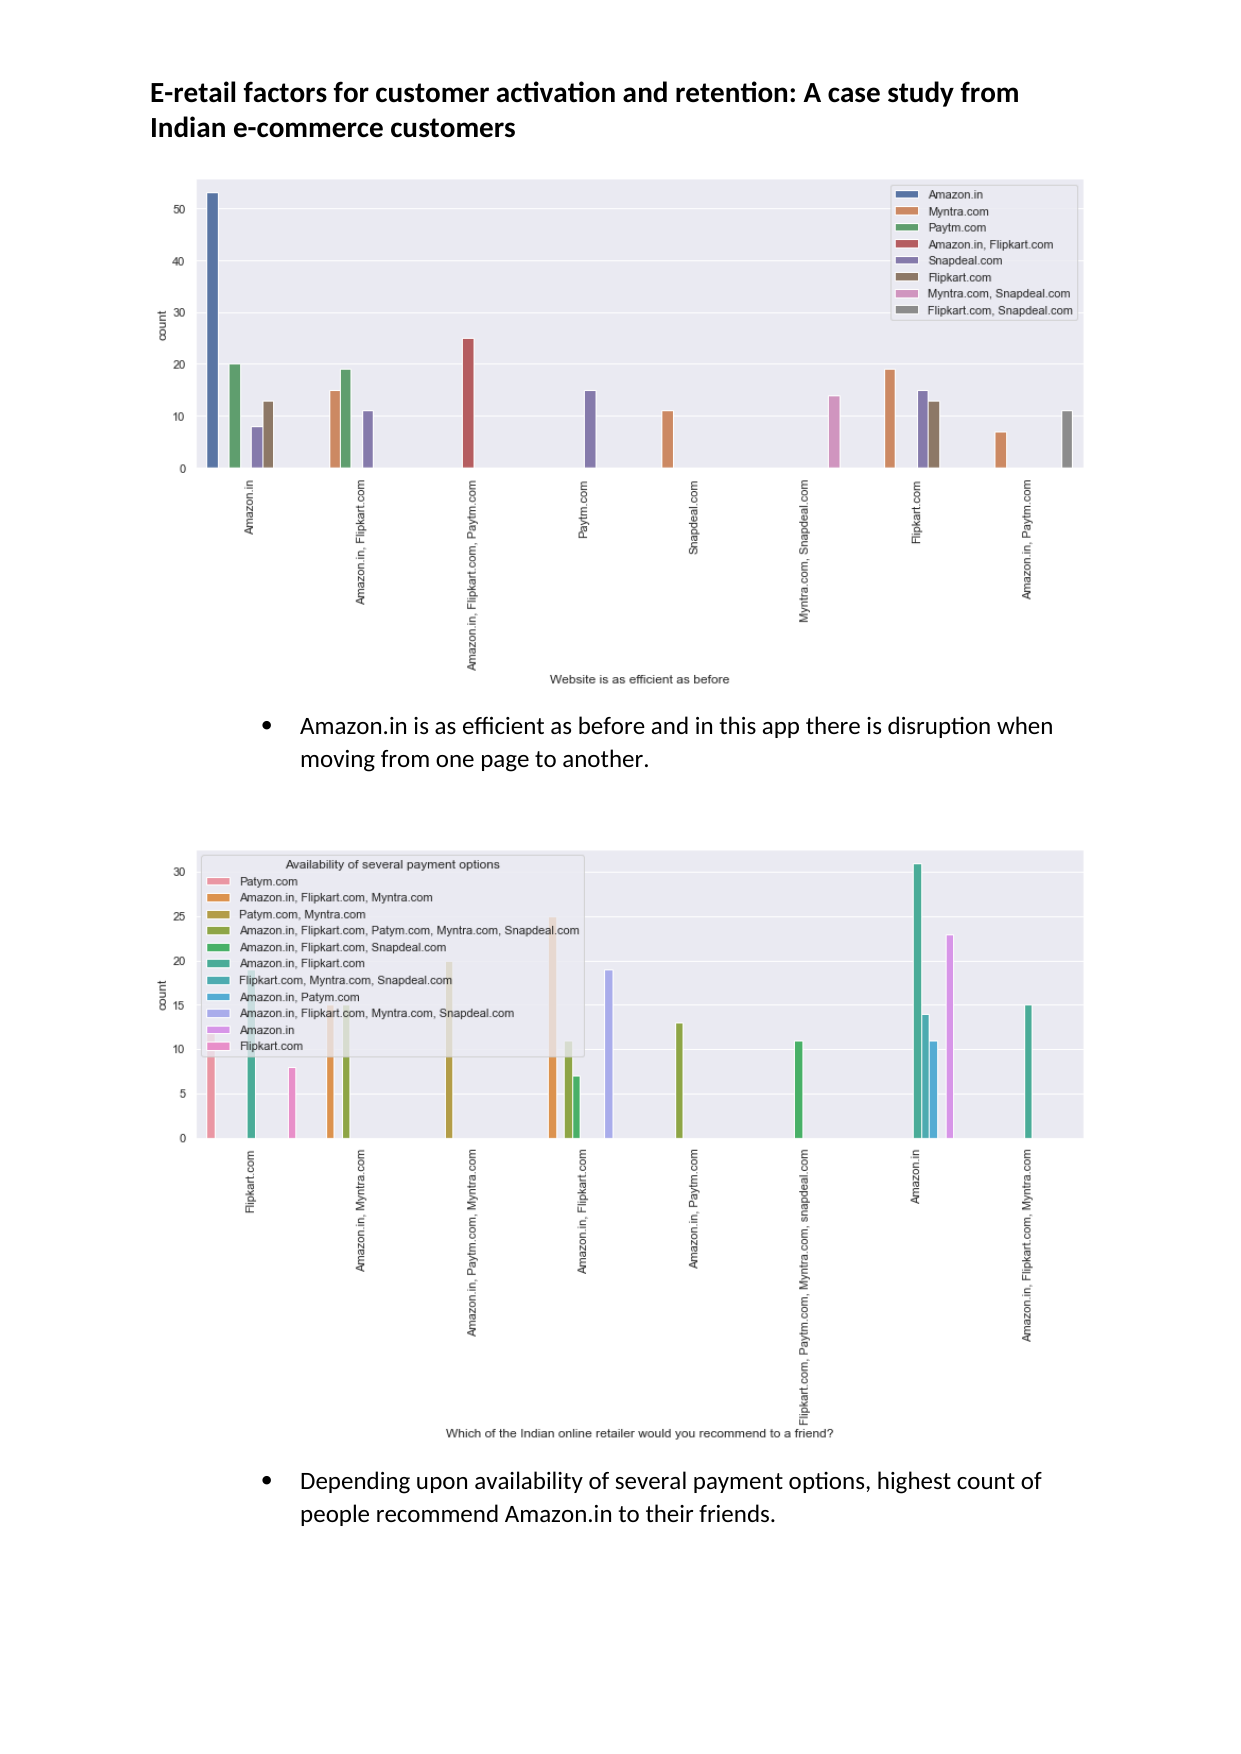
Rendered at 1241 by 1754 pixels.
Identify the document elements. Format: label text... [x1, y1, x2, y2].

list Amazon.in is as efficient as before and in this app there is disruption when moving from one page to another. [262, 710, 1090, 774]
picture [150, 173, 1091, 692]
picture [150, 842, 1091, 1447]
list Depending upon availability of several payment options, highest count of people recommend Amazon.in to their friends. [262, 1465, 1090, 1529]
